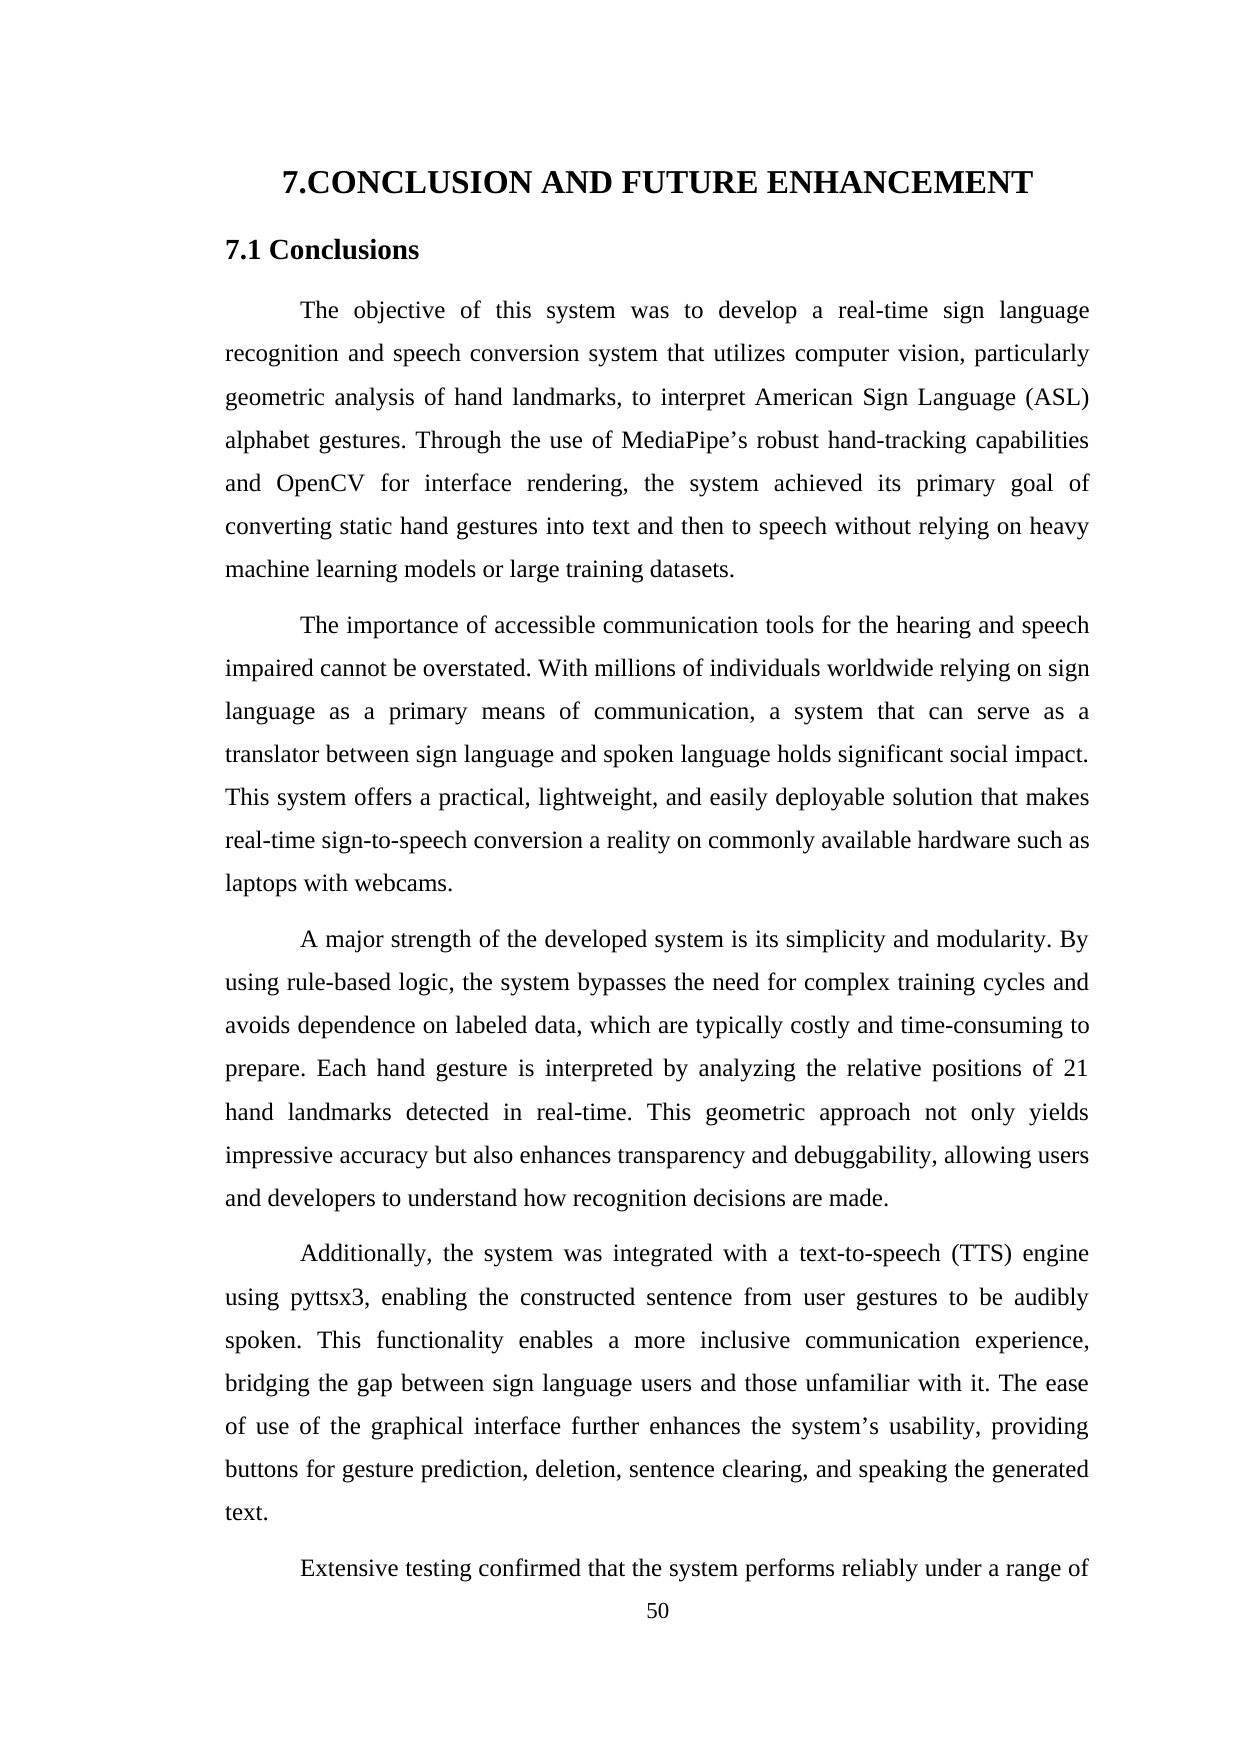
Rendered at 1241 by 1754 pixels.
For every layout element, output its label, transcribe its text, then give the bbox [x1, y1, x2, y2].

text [225, 1553, 1090, 1582]
text A major strength of the developed system is its simplicity and modularity. By using rule-based logic, the system bypasses the need for complex training cycles and avoids dependence on labeled data, which are typically costly and time-consuming to prepare. Each hand gesture is interpreted by analyzing the relative positions of 21 hand landmarks detected in real-time. This geometric approach not only yields impressive accuracy but also enhances transparency and debuggability, allowing users and developers to understand how recognition decisions are made. [225, 924, 1090, 1212]
text 7.CONCLUSION AND FUTURE ENHANCEMENT [225, 162, 1090, 201]
text 7.1 Conclusions [225, 232, 1090, 266]
text Additionally, the system was integrated with a text-to-speech (TTS) engine using pyttsx3, enabling the constructed sentence from user gestures to be audibly spoken. This functionality enables a more inclusive communication experience, bridging the gap between sign language users and those unfamiliar with it. The ease of use of the graphical interface further enhances the system’s usability, providing buttons for gesture prediction, deletion, sentence clearing, and speaking the generated text. [225, 1238, 1090, 1526]
text The objective of this system was to develop a real-time sign language recognition and speech conversion system that utilizes computer vision, particularly geometric analysis of hand landmarks, to interpret American Sign Language (ASL) alphabet gestures. Through the use of MediaPipe’s robust hand-tracking capabilities and OpenCV for interface rendering, the system achieved its primary goal of converting static hand gestures into text and then to speech without relying on heavy machine learning models or large training datasets. [225, 295, 1090, 583]
text The importance of accessible communication tools for the hearing and speech impaired cannot be overstated. With millions of individuals worldwide relying on sign language as a primary means of communication, a system that can serve as a translator between sign language and spoken language holds significant social impact. This system offers a practical, lightweight, and easily deployable solution that makes real-time sign-to-speech conversion a reality on commonly available hardware such as laptops with webcams. [225, 610, 1090, 897]
